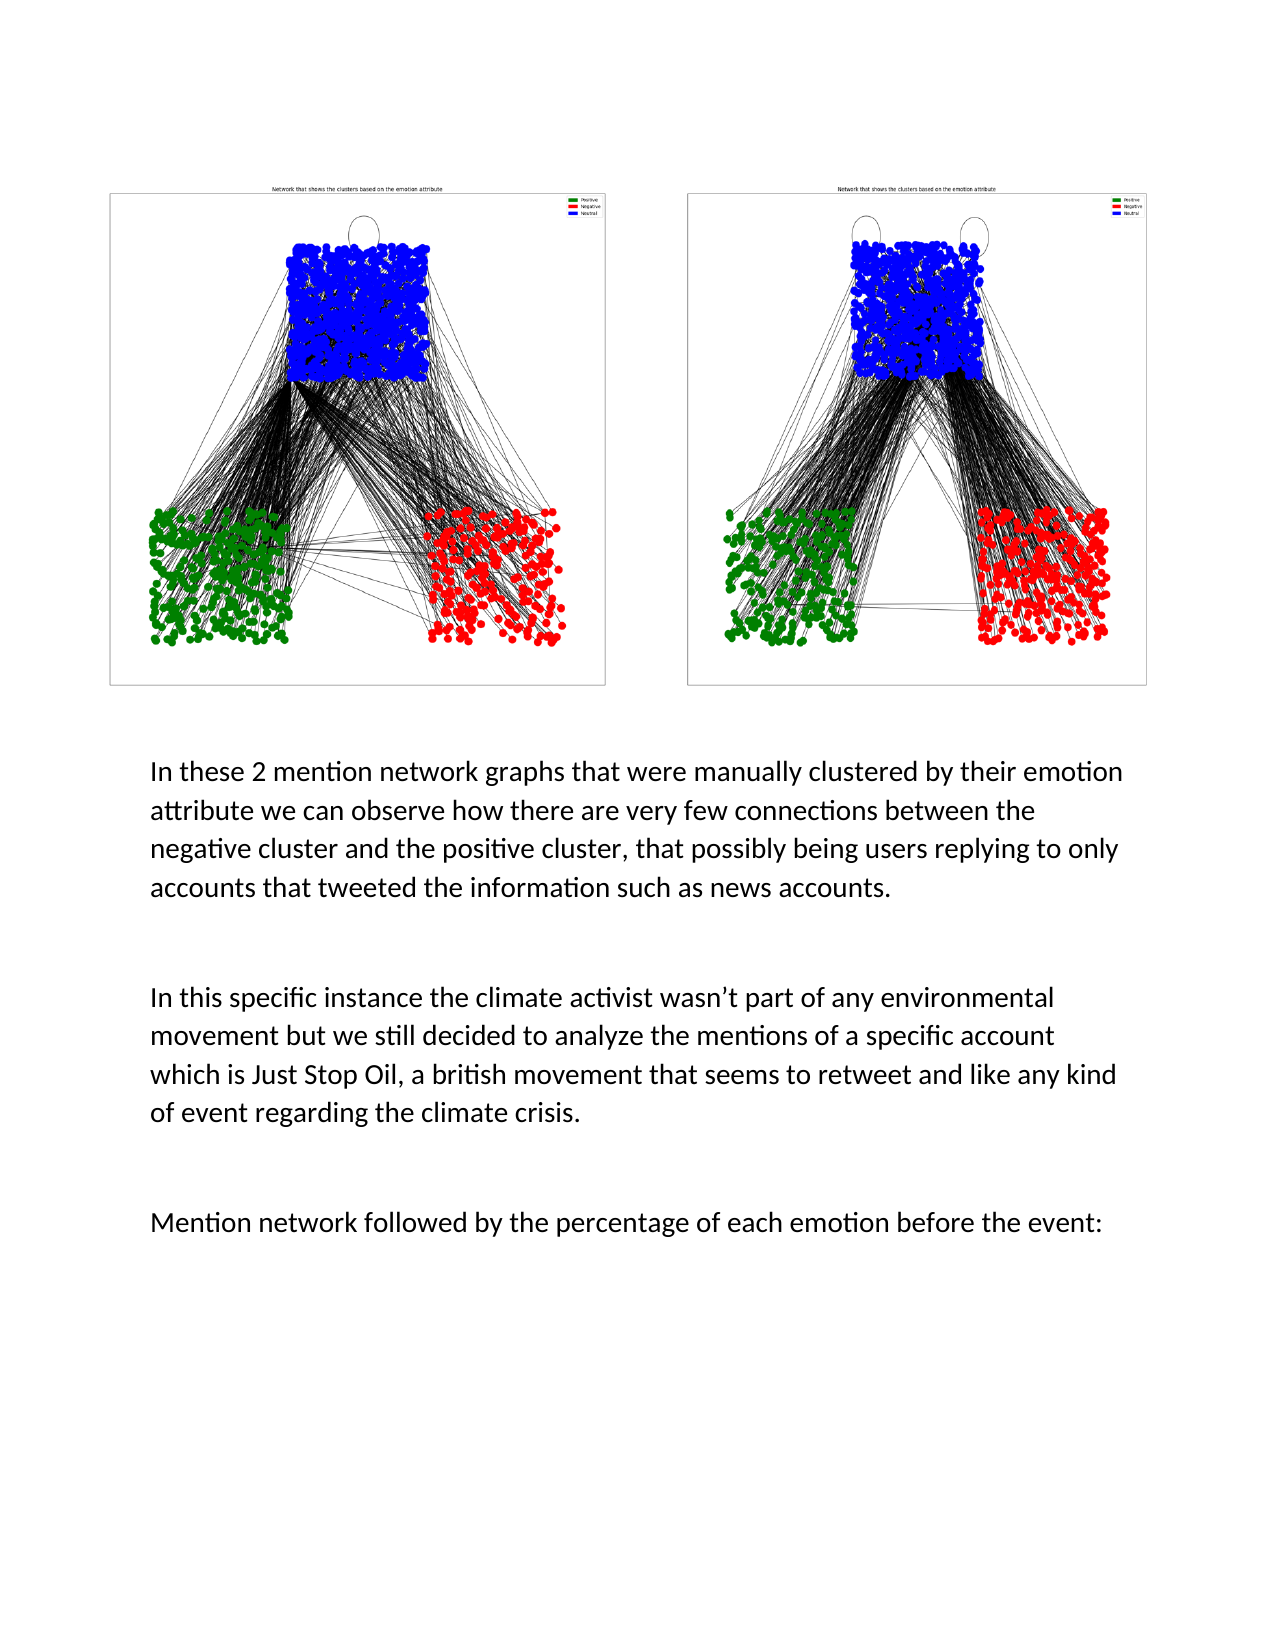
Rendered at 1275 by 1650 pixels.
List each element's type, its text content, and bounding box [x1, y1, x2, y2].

picture [685, 183, 1149, 688]
text Mention network followed by the percentage of each emotion before the event: [150, 1204, 1125, 1240]
text In these 2 mention network graphs that were manually clustered by their emotion attribute we can observe how there are very few connections between the negative cluster and the positive cluster, that possibly being users replying to only accounts that tweeted the information such as news accounts. [150, 753, 1125, 904]
picture [106, 183, 608, 688]
text In this specific instance the climate activist wasn’t part of any environmental movement but we still decided to analyze the mentions of a specific account which is Just Stop Oil, a british movement that seems to retweet and like any kind of event regarding the climate crisis. [150, 979, 1125, 1130]
